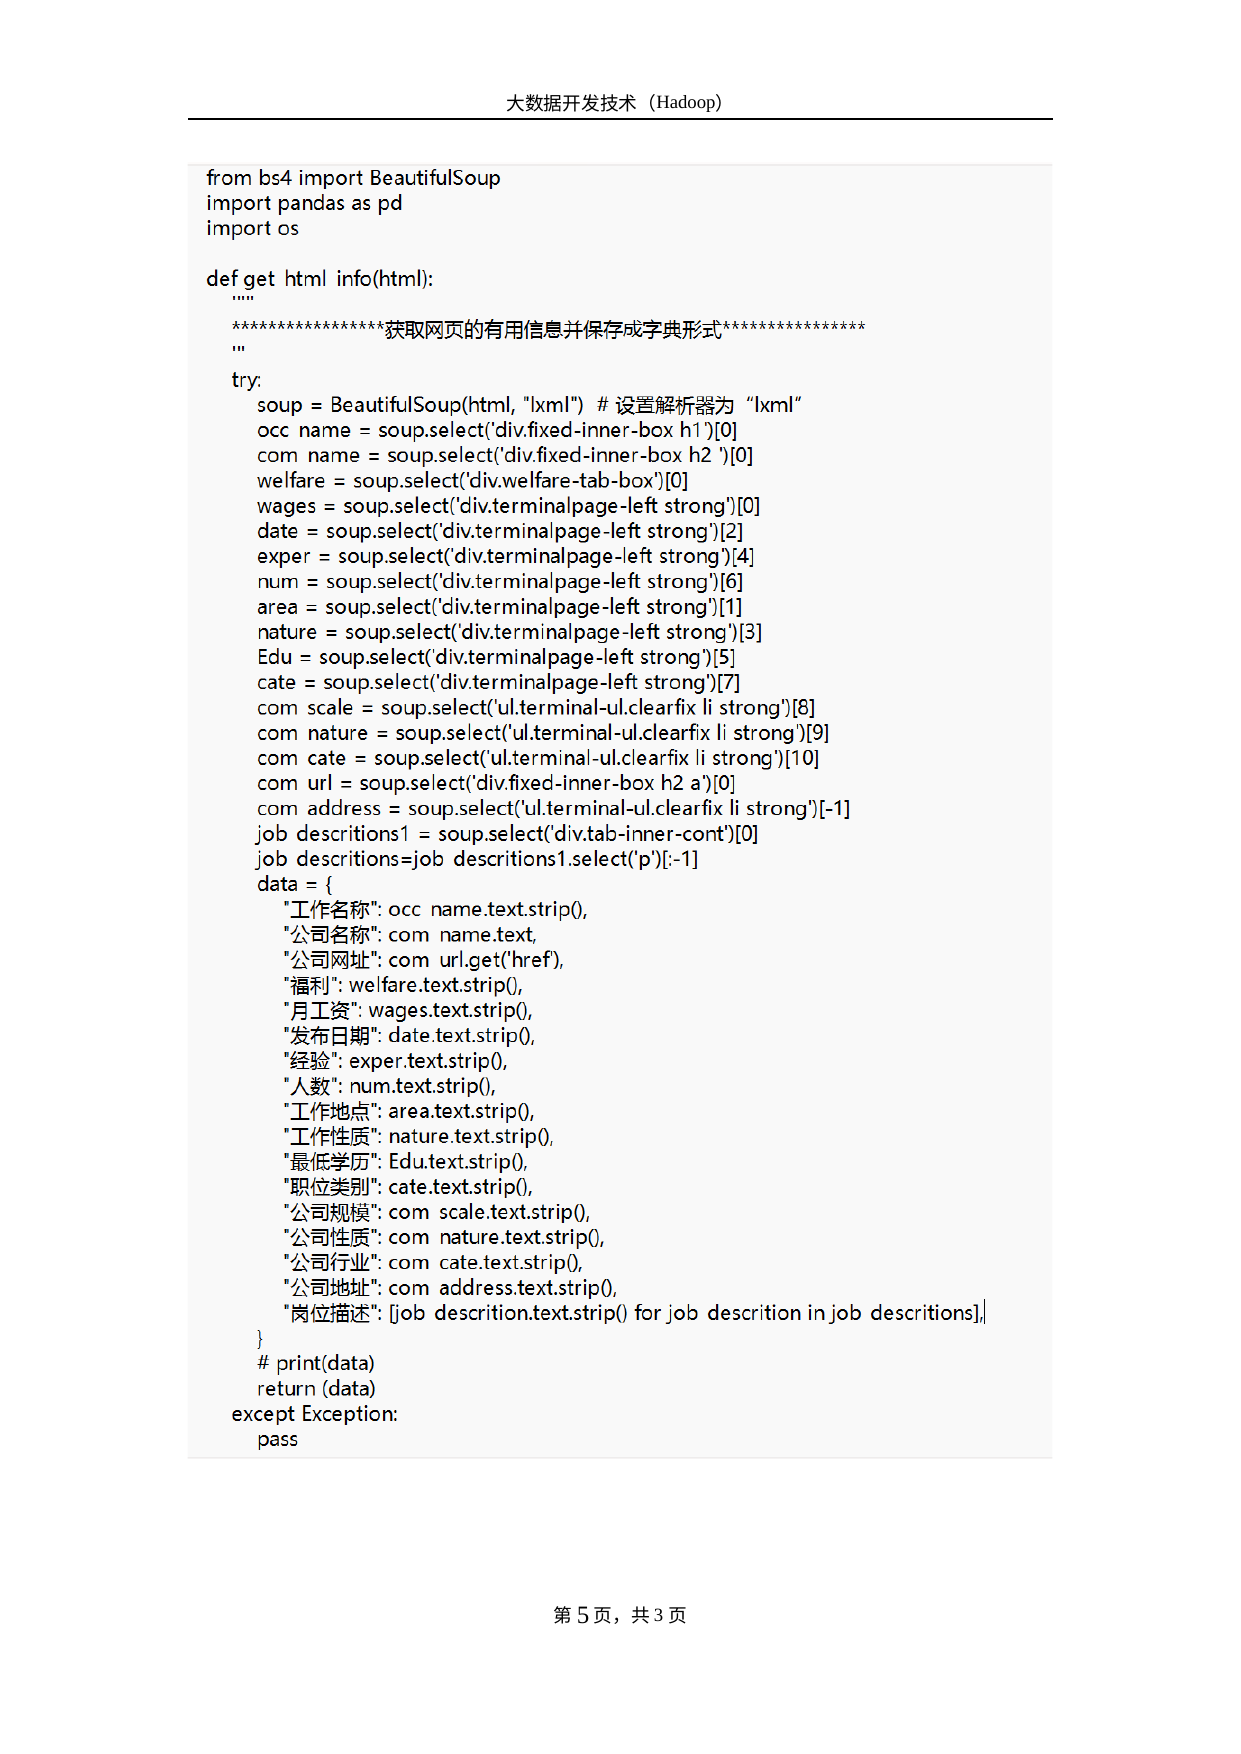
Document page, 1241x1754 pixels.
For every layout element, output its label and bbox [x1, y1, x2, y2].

picture [187, 162, 1053, 1459]
